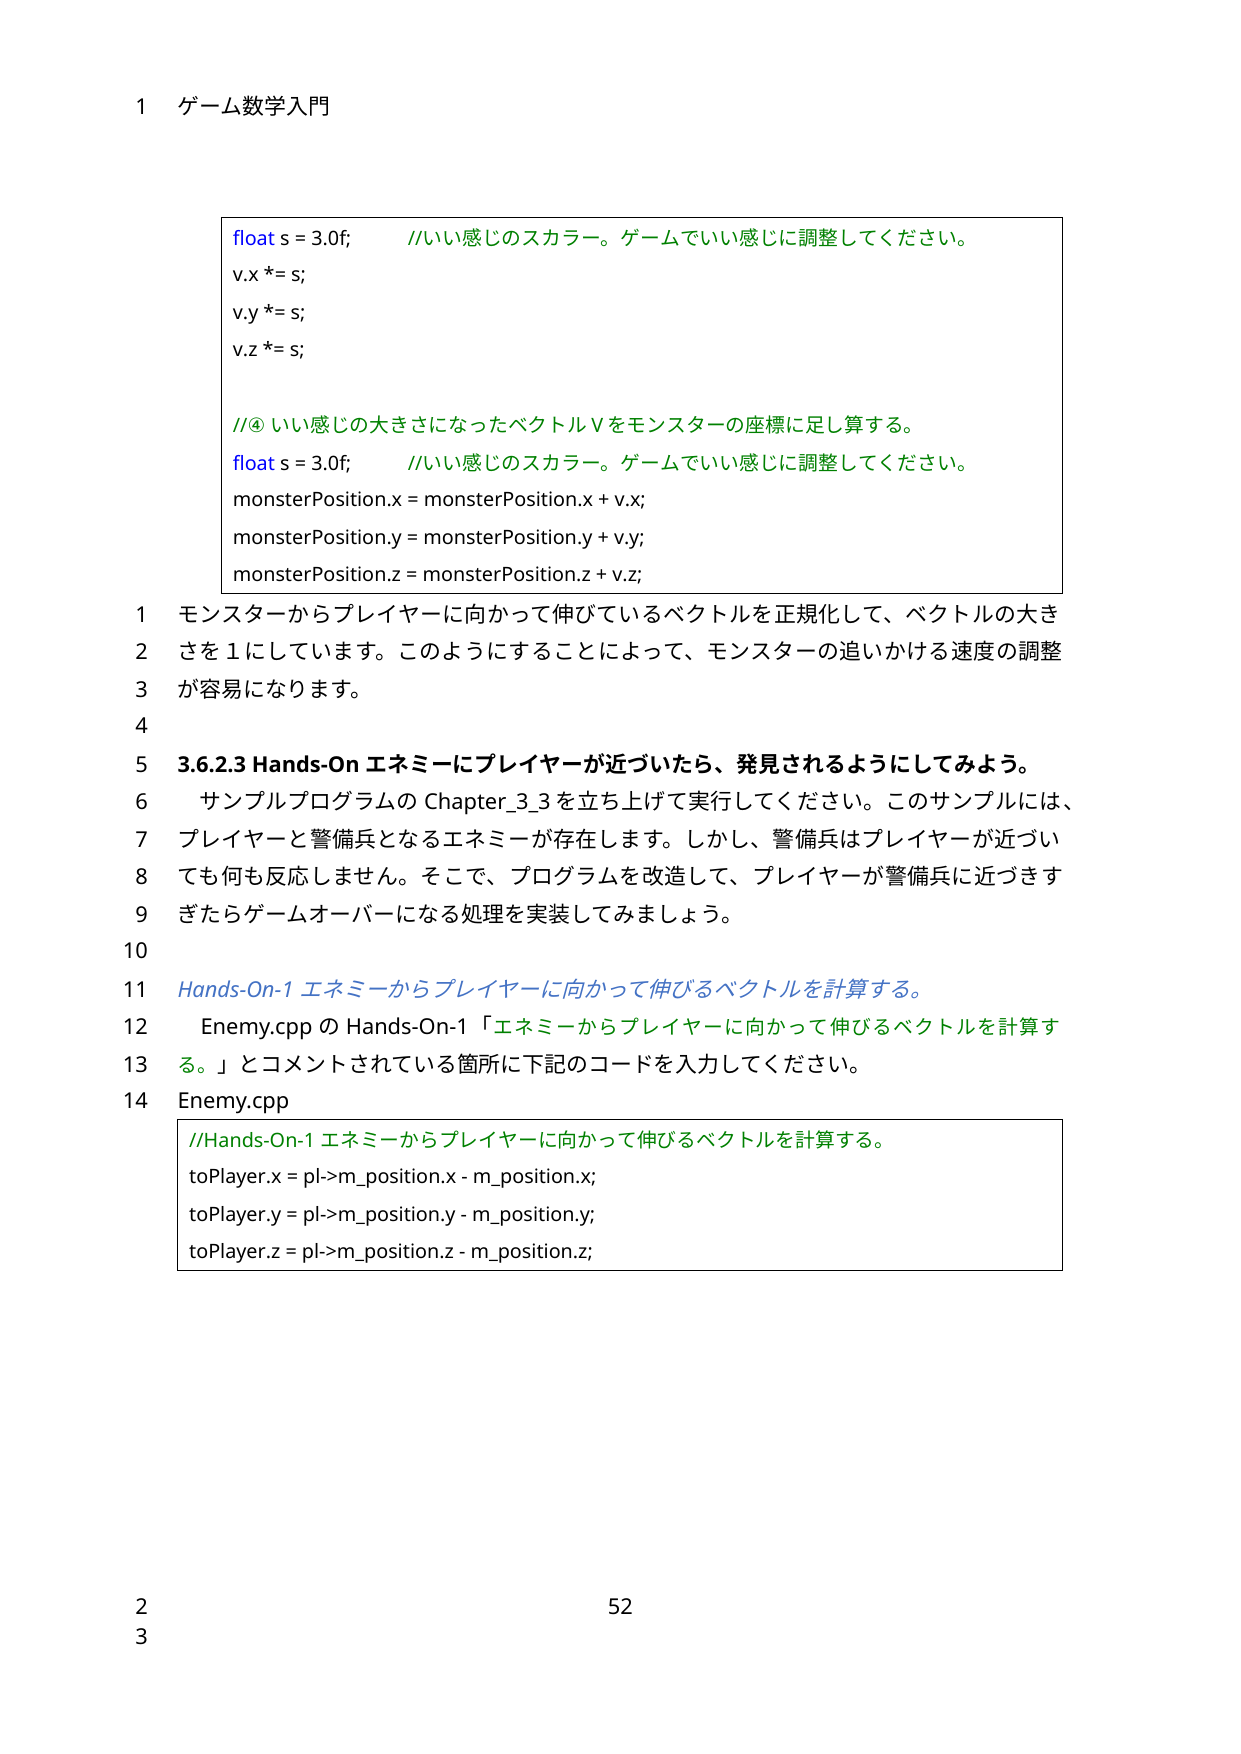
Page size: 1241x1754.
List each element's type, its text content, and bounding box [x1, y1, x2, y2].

table_header //Hands-On-1 エネミーからプレイヤーに向かって伸びるベクトルを計算する。 toPlayer.x = pl->m_position.x - m_position.x; toPlayer.y = pl->m_position.y - m_position.y; toPlayer.z = pl->m_position.z - m_position.z; [178, 1120, 1062, 1270]
subtitle 3.6.2.3 Hands-On エネミーにプレイヤーが近づいたら、発見されるようにしてみよう。 [177, 744, 1063, 781]
text モンスターからプレイヤーに向かって伸びているベクトルを正規化して、ベクトルの大きさを１にしています。このようにすることによって、モンスターの追いかける速度の調整が容易になります。 [177, 594, 1063, 706]
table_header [222, 218, 1062, 593]
text サンプルプログラムのChapter_3_3を立ち上げて実行してください。このサンプルには、プレイヤーと警備兵となるエネミーが存在します。しかし、警備兵はプレイヤーが近づいても何も反応しません。そこで、プログラムを改造して、プレイヤーが警備兵に近づきすぎたらゲームオーバーになる処理を実装してみましょう。 [177, 781, 1063, 931]
text Enemy.cpp [177, 1081, 1063, 1119]
text Enemy.cppのHands-On-1「エネミーからプレイヤーに向かって伸びるベクトルを計算する。」とコメントされている箇所に下記のコードを入力してください。 [177, 1006, 1063, 1081]
text Hands-On-1 エネミーからプレイヤーに向かって伸びるベクトルを計算する。 [177, 969, 1063, 1006]
